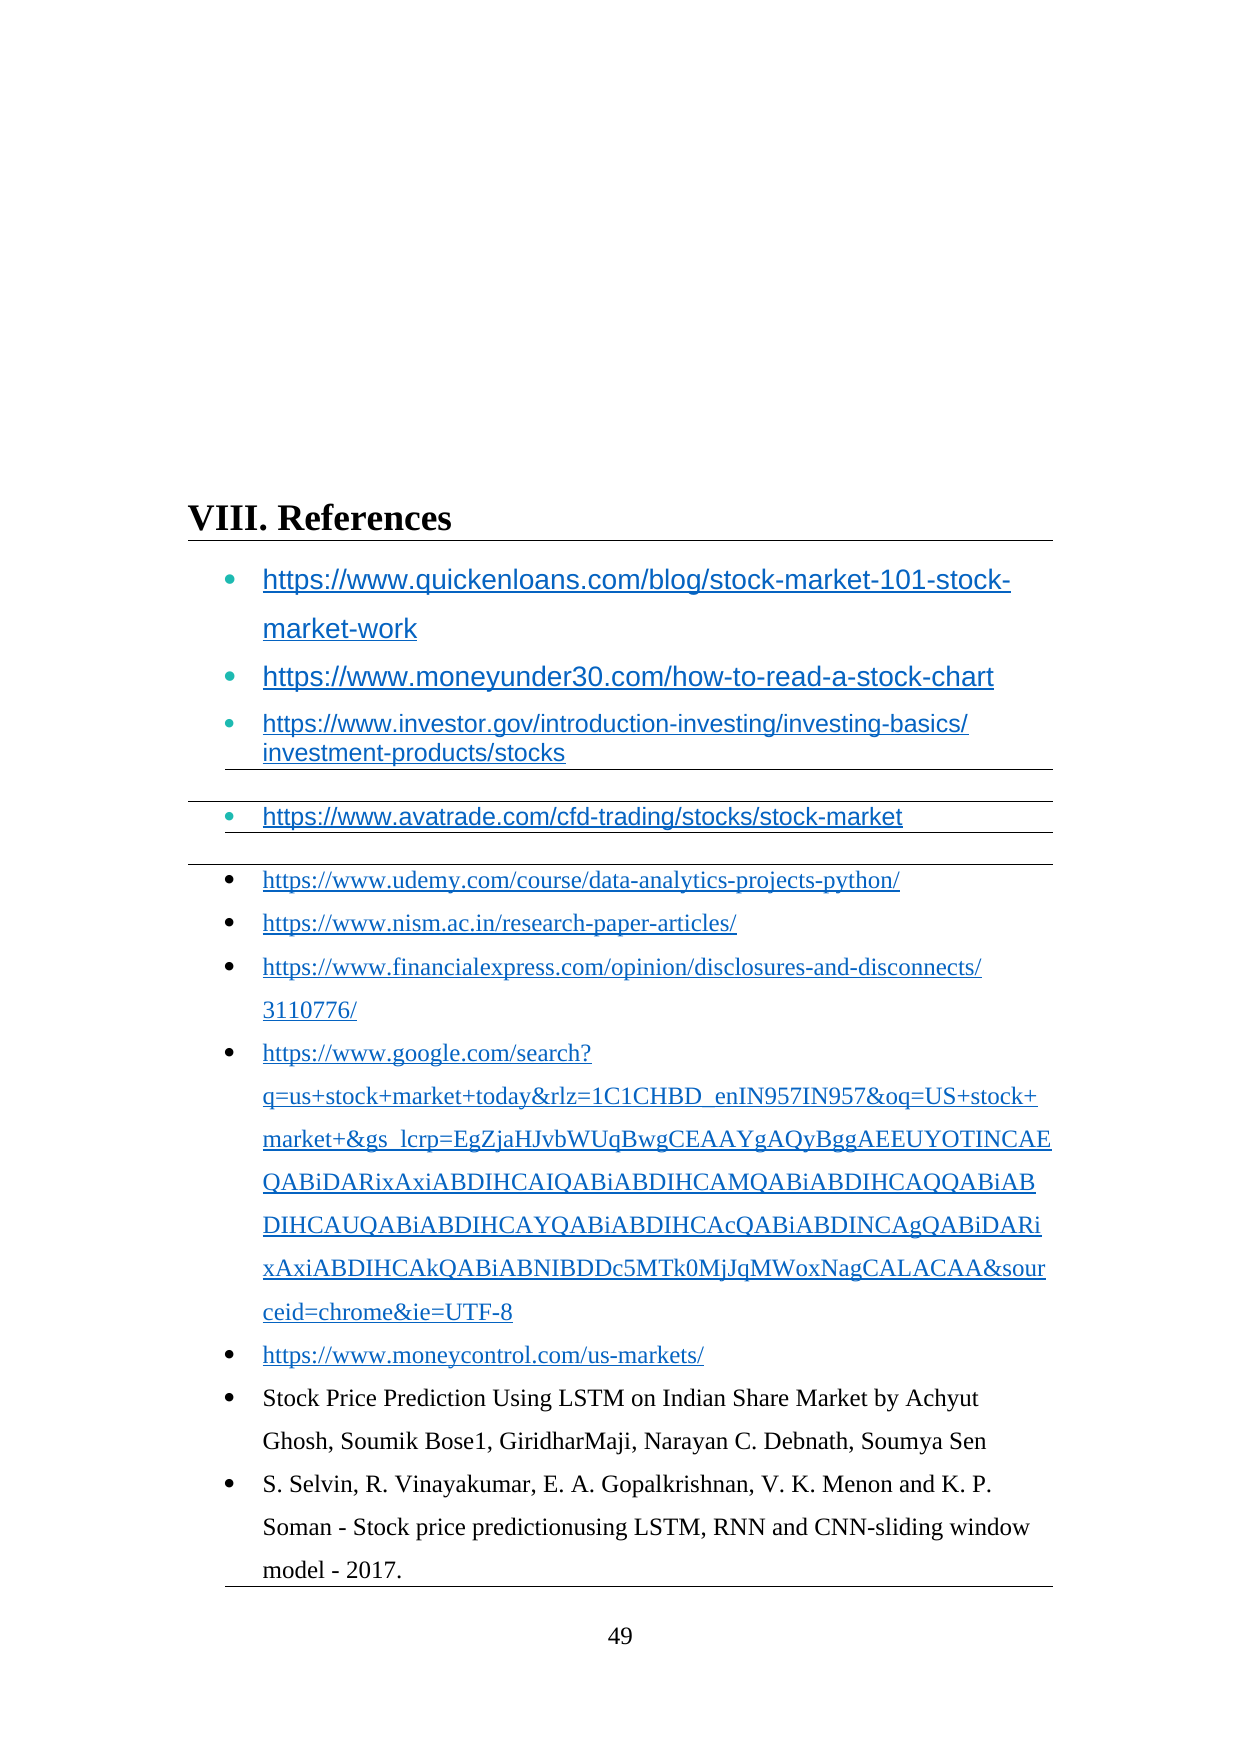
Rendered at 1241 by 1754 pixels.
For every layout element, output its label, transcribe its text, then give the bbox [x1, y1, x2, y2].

list https://www.google.com/search?q=us+stock+market+today&rlz=1C1CHBD_enIN957IN957&oq=US+stock+market+&gs_lcrp=EgZjaHJvbWUqBwgCEAAYgAQyBggAEEUYOTINCAEQABiDARixAxiABDIHCAIQABiABDIHCAMQABiABDIHCAQQABiABDIHCAUQABiABDIHCAYQABiABDIHCAcQABiABDINCAgQABiDARixAxiABDIHCAkQABiABNIBDDc5MTk0MjJqMWoxNagCALACAA&sourceid=chrome&ie=UTF-8 [225, 1038, 1053, 1325]
list https://www.moneyunder30.com/how-to-read-a-stock-chart [225, 660, 1053, 693]
list S. Selvin, R. Vinayakumar, E. A. Gopalkrishnan, V. K. Menon and K. P. Soman - Stock price predictionusing LSTM, RNN and CNN-sliding window model - 2017. [225, 1469, 1053, 1586]
text VIII. References [187, 495, 1053, 541]
list https://www.avatrade.com/cfd-trading/stocks/stock-market [225, 802, 1053, 832]
list https://www.financialexpress.com/opinion/disclosures-and-disconnects/3110776/ [225, 952, 1053, 1023]
list https://www.moneycontrol.com/us-markets/ [225, 1340, 1053, 1368]
list https://www.quickenloans.com/blog/stock-market-101-stock-market-work [225, 563, 1053, 644]
list https://www.udemy.com/course/data-analytics-projects-python/ [225, 865, 1053, 894]
list https://www.nism.ac.in/research-paper-articles/ [225, 908, 1053, 937]
list Stock Price Prediction Using LSTM on Indian Share Market by Achyut Ghosh, Soumik Bose1, GiridharMaji, Narayan C. Debnath, Soumya Sen [225, 1383, 1053, 1455]
list https://www.investor.gov/introduction-investing/investing-basics/investment-products/stocks [225, 709, 1053, 769]
